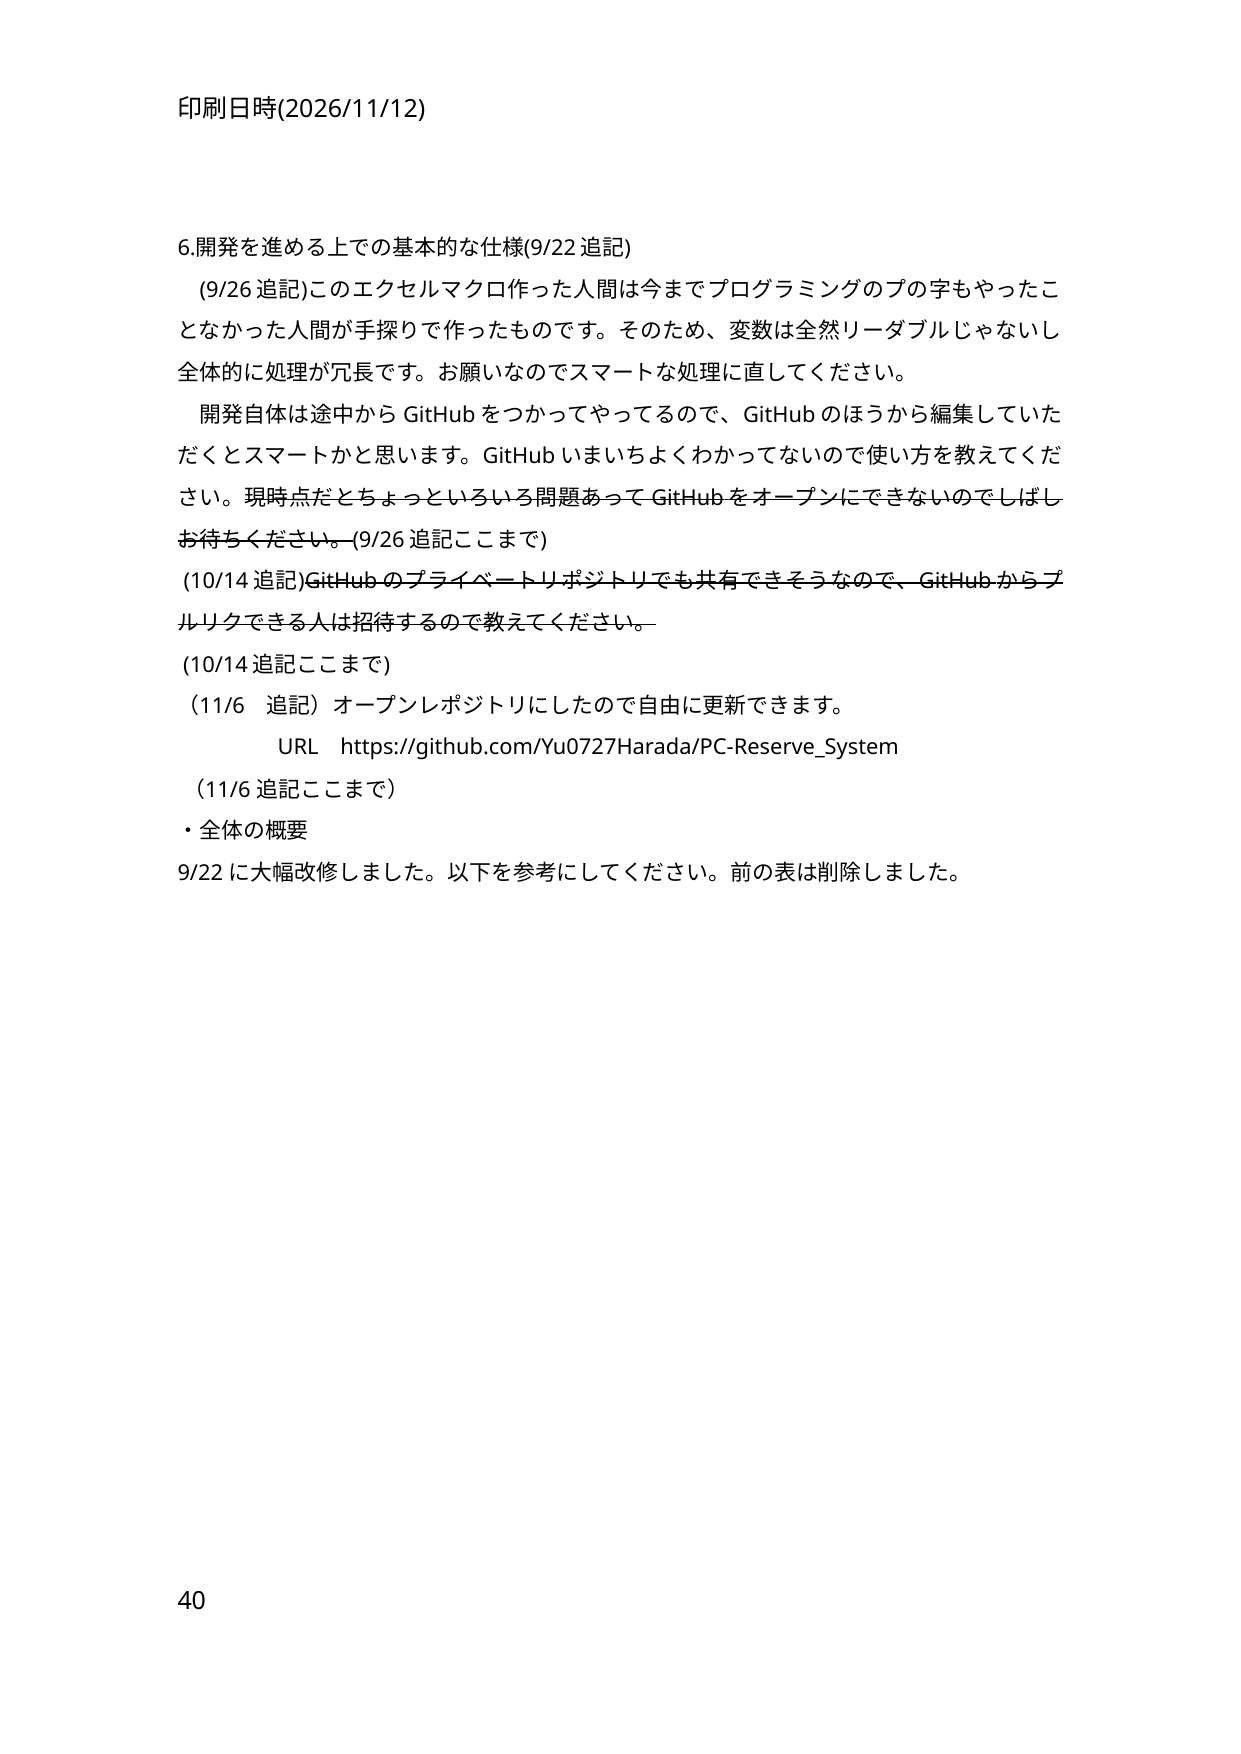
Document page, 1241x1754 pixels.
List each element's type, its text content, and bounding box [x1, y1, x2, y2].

text ・全体の概要 [177, 808, 1063, 850]
text 6.開発を進める上での基本的な仕様(9/22追記) [177, 225, 1063, 267]
text 9/22 に大幅改修しました。以下を参考にしてください。前の表は削除しました。 [177, 850, 1063, 892]
text (9/26追記)このエクセルマクロ作った人間は今までプログラミングのプの字もやったことなかった人間が手探りで作ったものです。そのため、変数は全然リーダブルじゃないし、全体的に処理が冗長です。お願いなのでスマートな処理に直してください。 [177, 267, 1063, 392]
text (10/14追記)GitHubのプライベートリポジトリでも共有できそうなので、GitHubからプルリクできる人は招待するので教えてください。 [177, 558, 1063, 642]
text 開発自体は途中からGitHubをつかってやってるので、GitHubのほうから編集していただくとスマートかと思います。GitHubいまいちよくわかってないので使い方を教えてください。現時点だとちょっといろいろ問題あってGitHubをオープンにできないのでしばしお待ちください。(9/26追記ここまで) [177, 392, 1063, 558]
text (10/14追記ここまで) [177, 642, 1063, 683]
text （11/6 追記ここまで） [177, 767, 1063, 808]
text URL https://github.com/Yu0727Harada/PC-Reserve_System [177, 725, 1063, 767]
text （11/6 追記）オープンレポジトリにしたので自由に更新できます。 [177, 683, 1063, 725]
